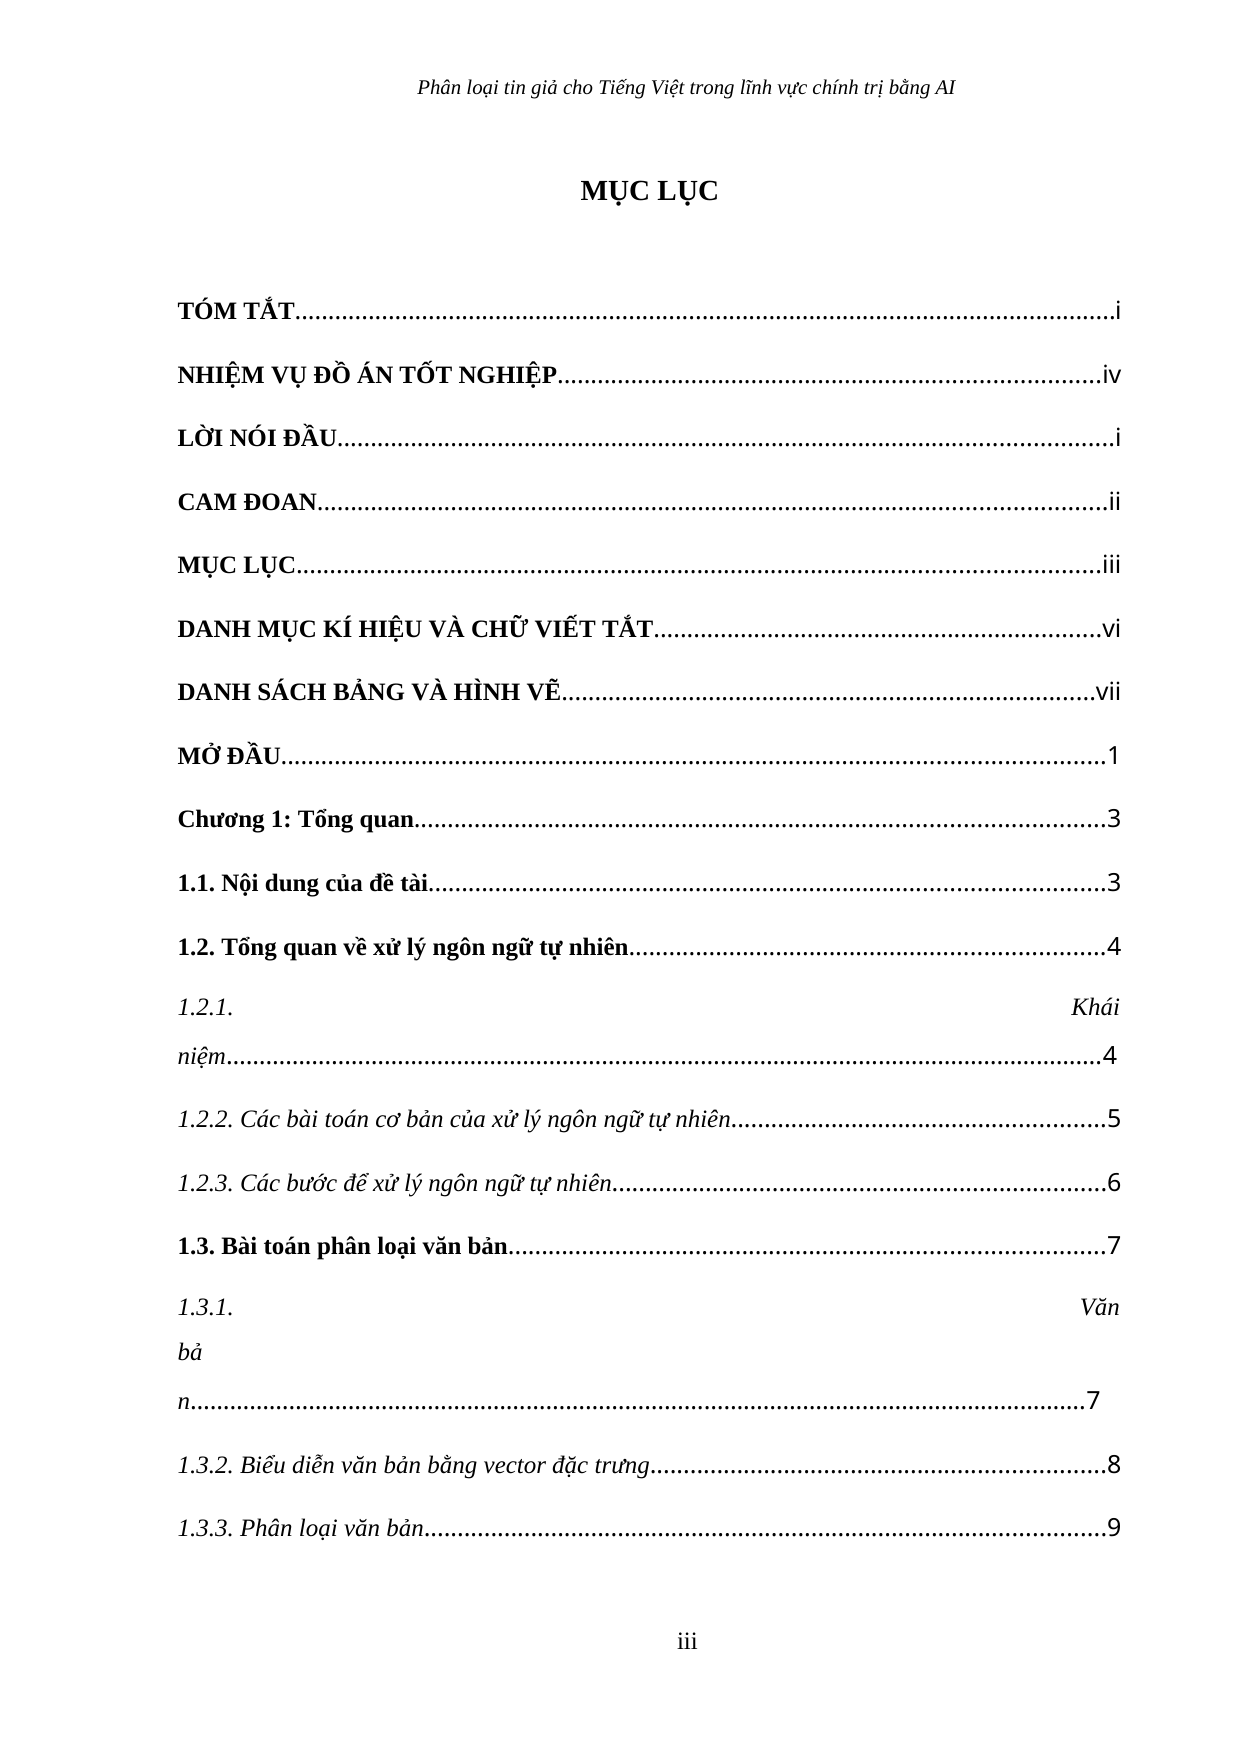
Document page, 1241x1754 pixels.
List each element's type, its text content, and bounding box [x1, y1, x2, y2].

subtitle MỤC LỤC [177, 173, 1122, 206]
